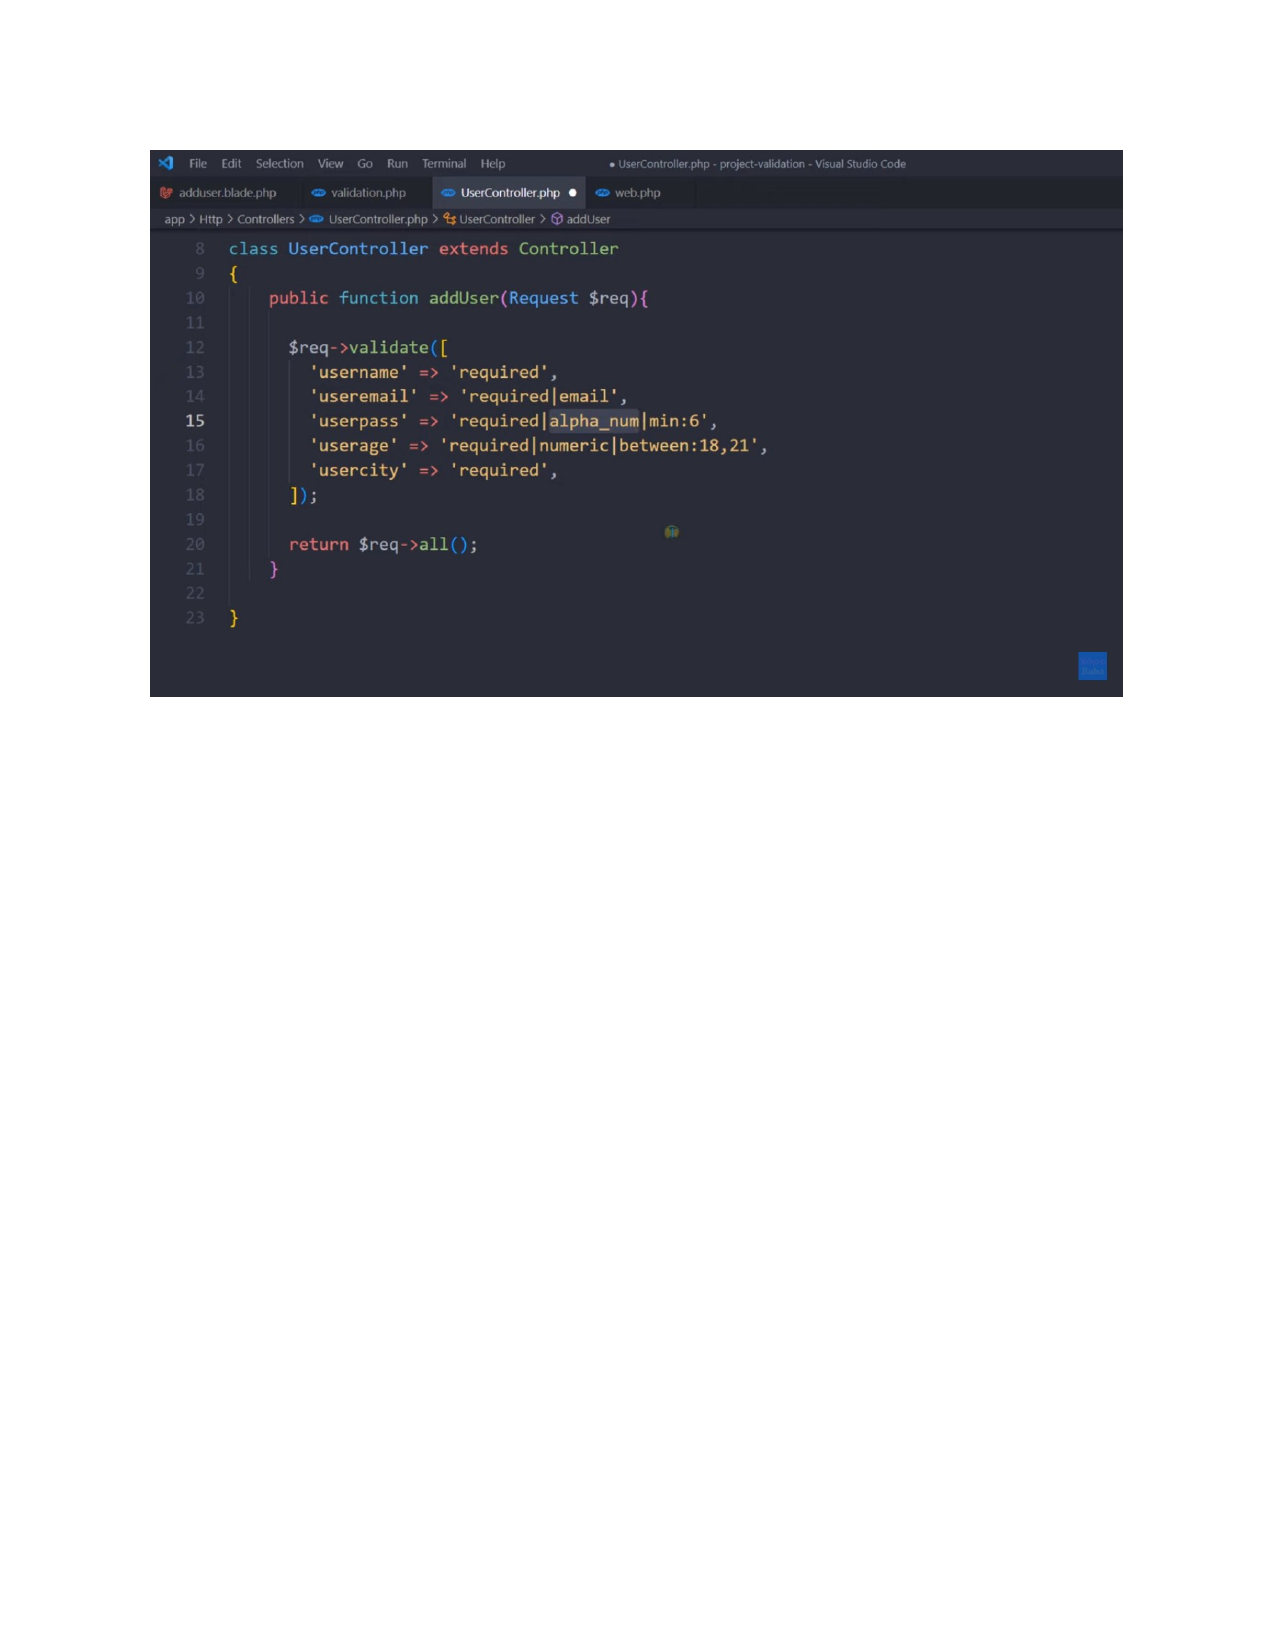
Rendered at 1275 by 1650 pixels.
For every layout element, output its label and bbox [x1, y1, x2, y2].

picture [150, 150, 1123, 697]
